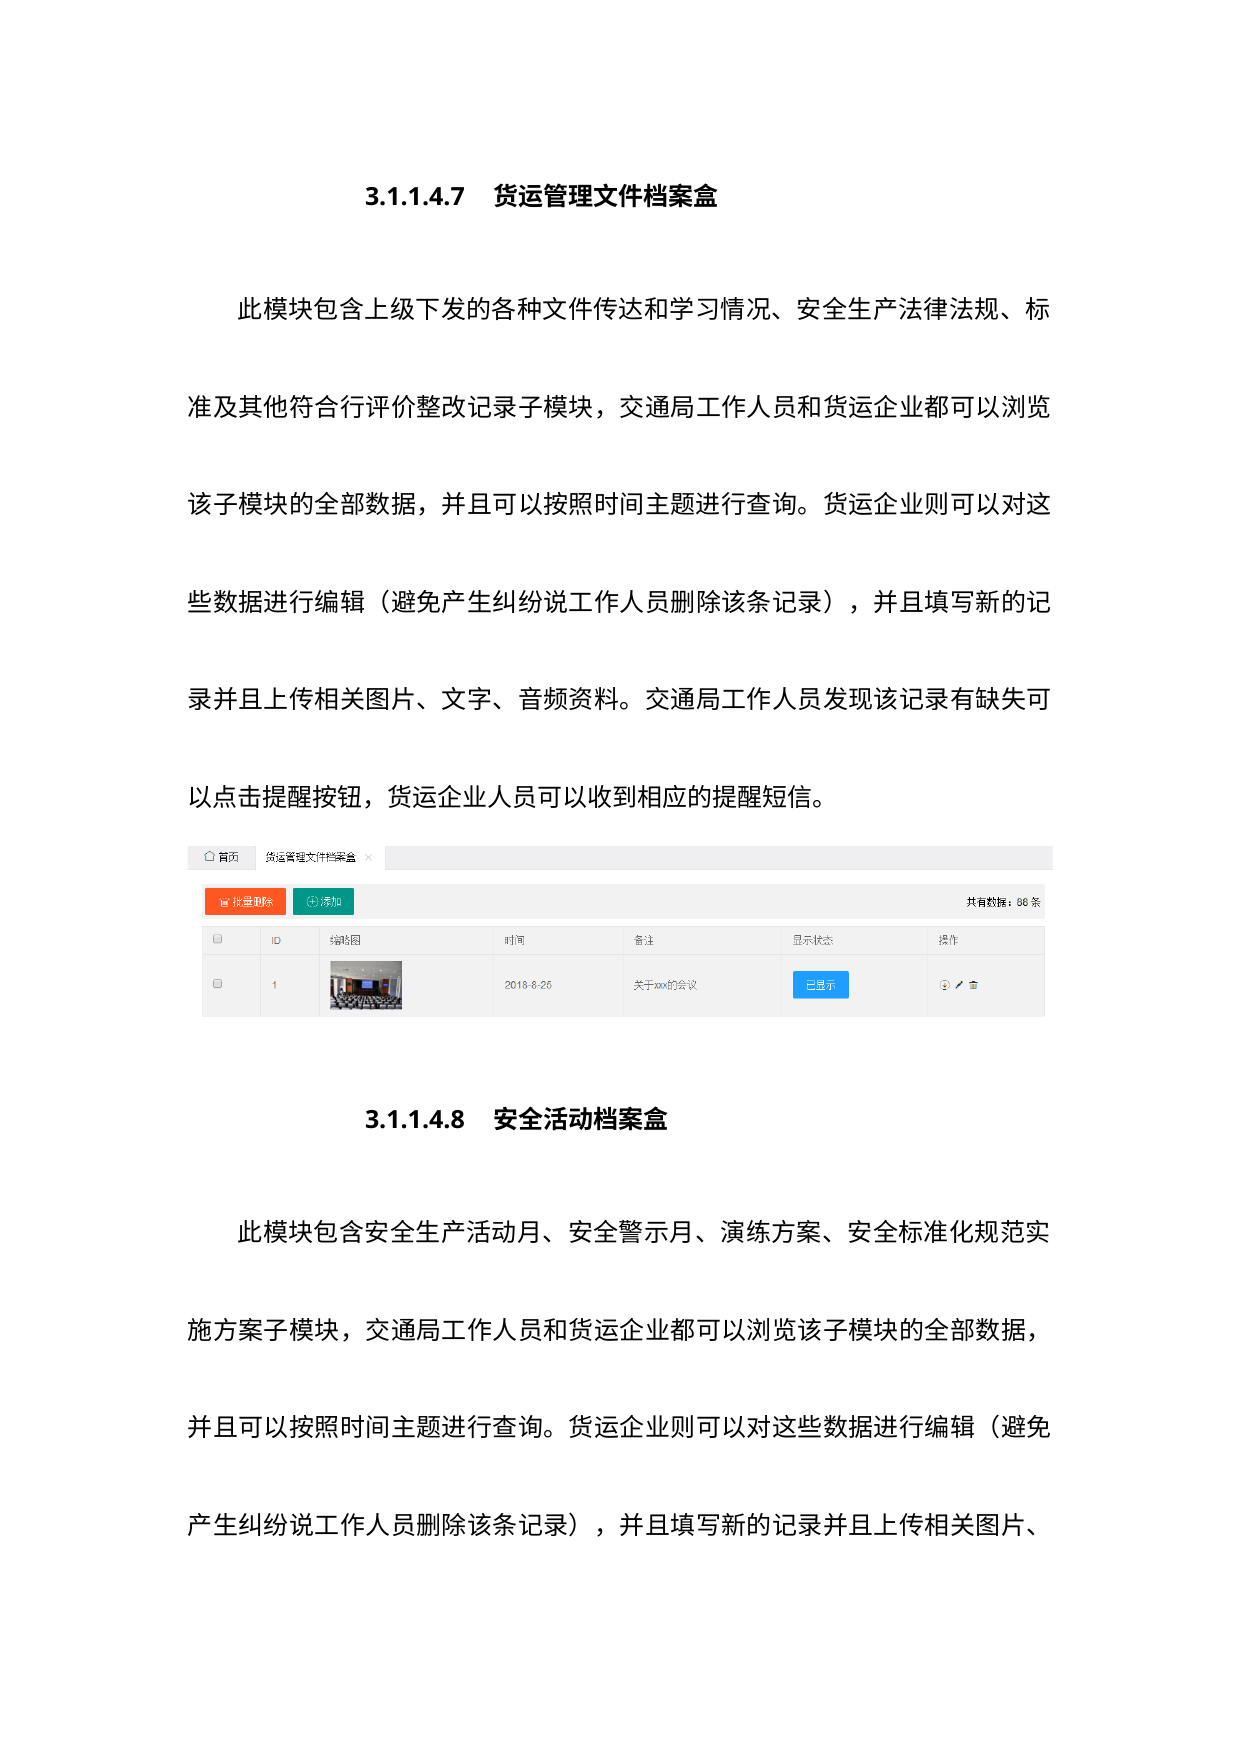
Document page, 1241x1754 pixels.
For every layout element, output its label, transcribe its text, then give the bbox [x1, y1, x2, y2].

subtitle 安全活动档案盒 [365, 1085, 1053, 1150]
picture [187, 846, 1053, 1027]
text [187, 1198, 1053, 1556]
text 此模块包含上级下发的各种文件传达和学习情况、安全生产法律法规、标准及其他符合行评价整改记录子模块，交通局工作人员和货运企业都可以浏览该子模块的全部数据，并且可以按照时间主题进行查询。货运企业则可以对这些数据进行编辑（避免产生纠纷说工作人员删除该条记录），并且填写新的记录并且上传相关图片、文字、音频资料。交通局工作人员发现该记录有缺失可以点击提醒按钮，货运企业人员可以收到相应的提醒短信。 [187, 275, 1053, 828]
subtitle 货运管理文件档案盒 [365, 162, 1053, 227]
